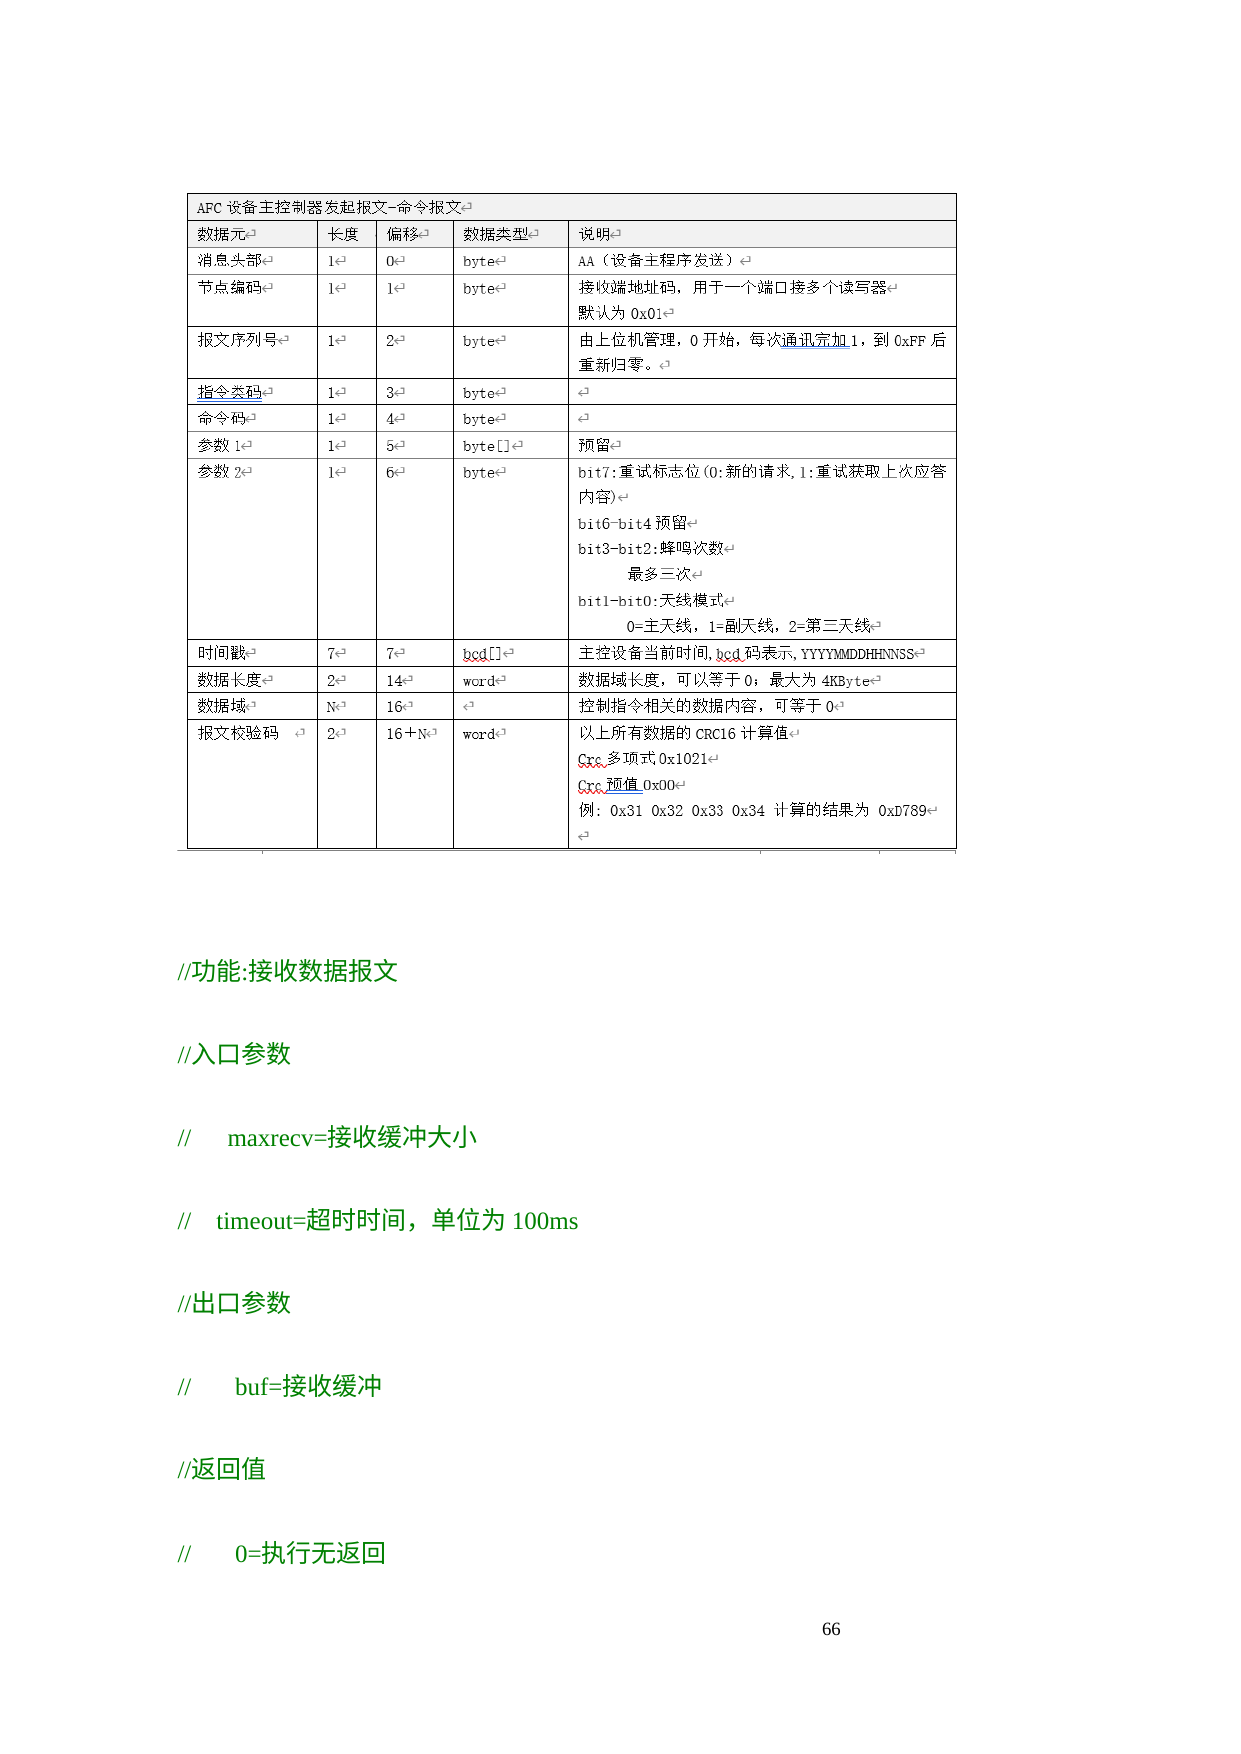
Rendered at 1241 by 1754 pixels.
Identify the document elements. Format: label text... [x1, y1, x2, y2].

text //功能:接收数据报文 [177, 937, 1122, 1002]
picture [177, 193, 961, 854]
text // maxrecv=接收缓冲大小 [177, 1103, 1122, 1168]
text // 0=执行无返回 [177, 1519, 1122, 1584]
text //返回值 [177, 1436, 1122, 1501]
text //入口参数 [177, 1020, 1122, 1085]
text // buf=接收缓冲 [177, 1352, 1122, 1417]
text //出口参数 [177, 1269, 1122, 1334]
text // timeout=超时时间，单位为100ms [177, 1186, 1122, 1251]
